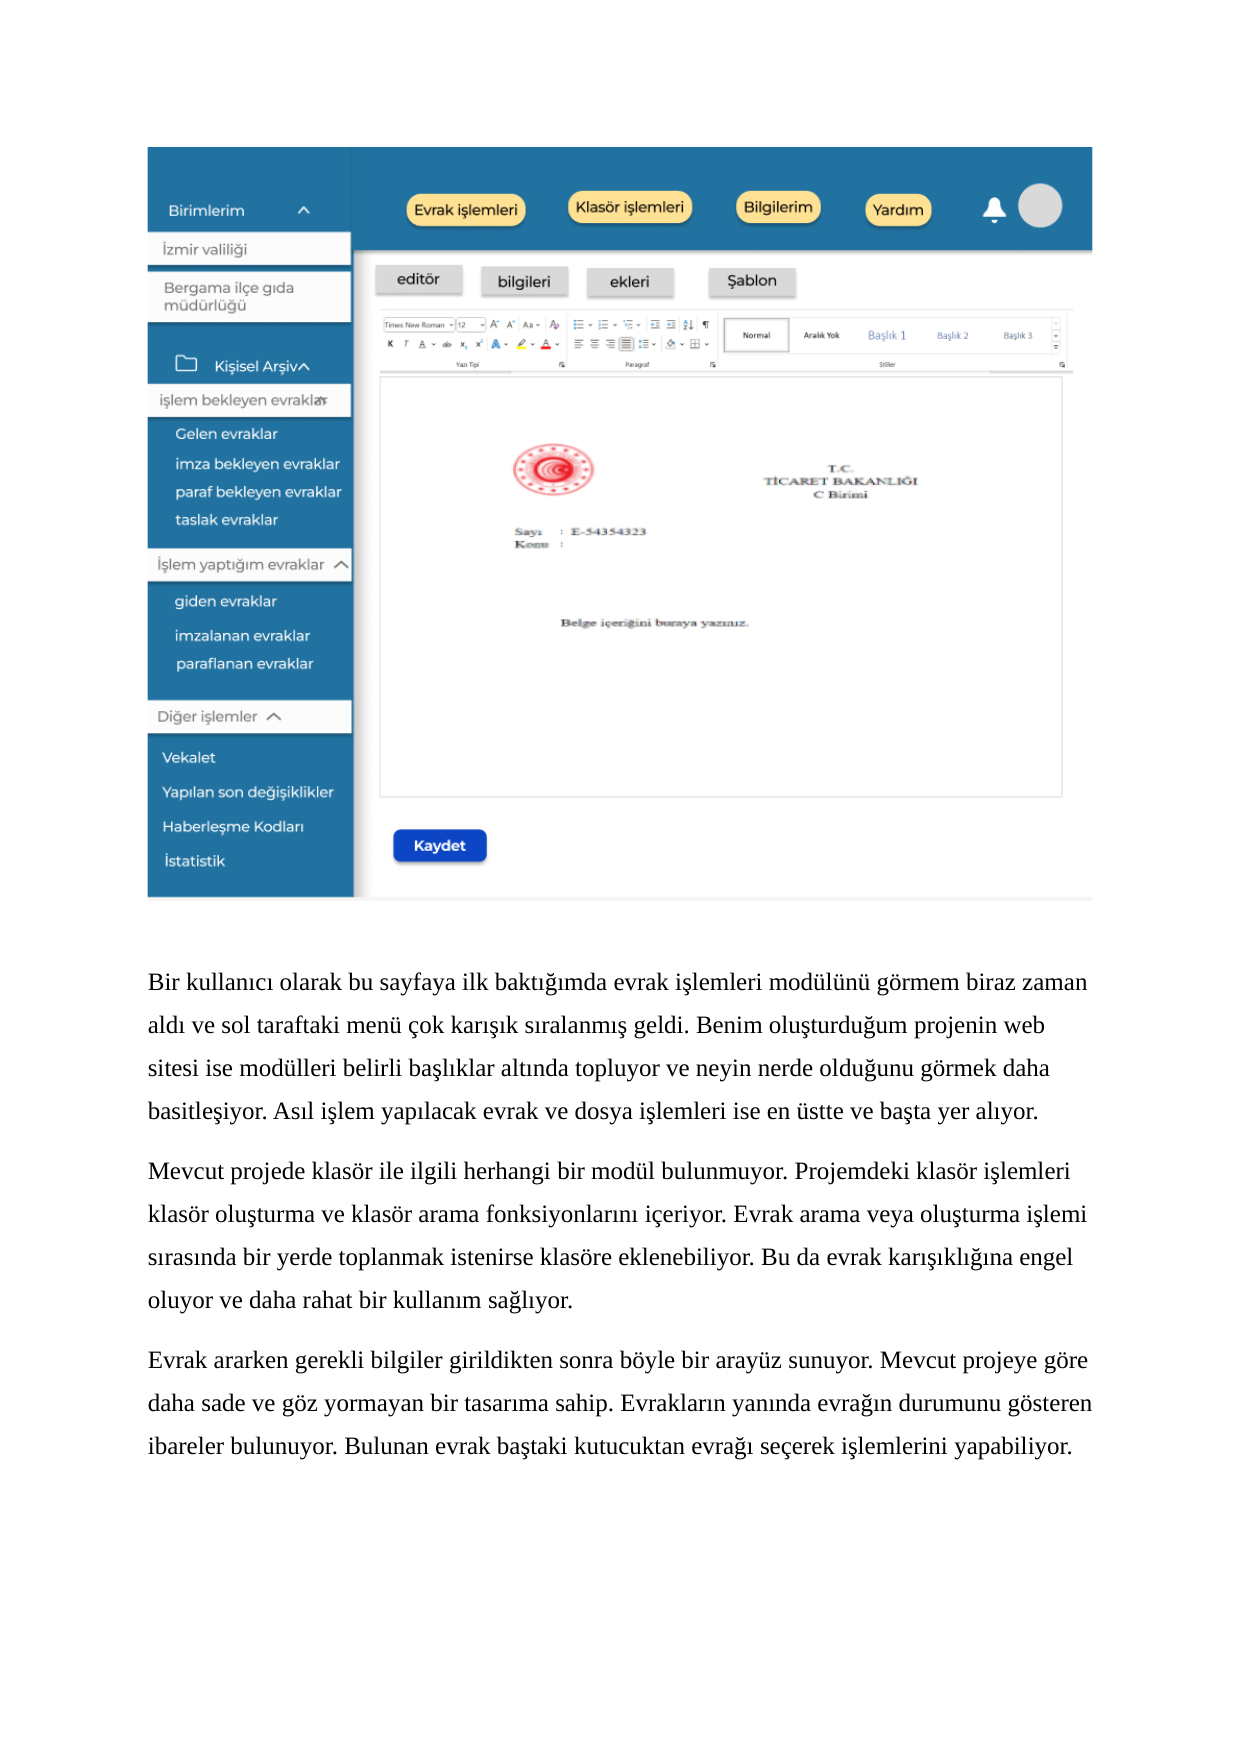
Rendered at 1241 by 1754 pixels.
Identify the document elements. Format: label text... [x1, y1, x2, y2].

text Mevcut projede klasör ile ilgili herhangi bir modül bulunmuyor. Projemdeki klasör işlemleri klasör oluşturma ve klasör arama fonksiyonlarını içeriyor. Evrak arama veya oluşturma işlemi sırasında bir yerde toplanmak istenirse klasöre eklenebiliyor. Bu da evrak karışıklığına engel oluyor ve daha rahat bir kullanım sağlıyor. [148, 1156, 1093, 1314]
text Bir kullanıcı olarak bu sayfaya ilk baktığımda evrak işlemleri modülünü görmem biraz zaman aldı ve sol taraftaki menü çok karışık sıralanmış geldi. Benim oluşturduğum projenin web sitesi ise modülleri belirli başlıklar altında topluyor ve neyin nerde olduğunu görmek daha basitleşiyor. Asıl işlem yapılacak evrak ve dosya işlemleri ise en üstte ve başta yer alıyor. [148, 967, 1093, 1125]
text Evrak ararken gerekli bilgiler girildikten sonra böyle bir arayüz sunuyor. Mevcut projeye göre daha sade ve göz yormayan bir tasarıma sahip. Evrakların yanında evrağın durumunu gösteren ibareler bulunuyor. Bulunan evrak baştaki kutucuktan evrağı seçerek işlemlerini yapabiliyor. [148, 1345, 1093, 1460]
picture [147, 147, 1093, 901]
